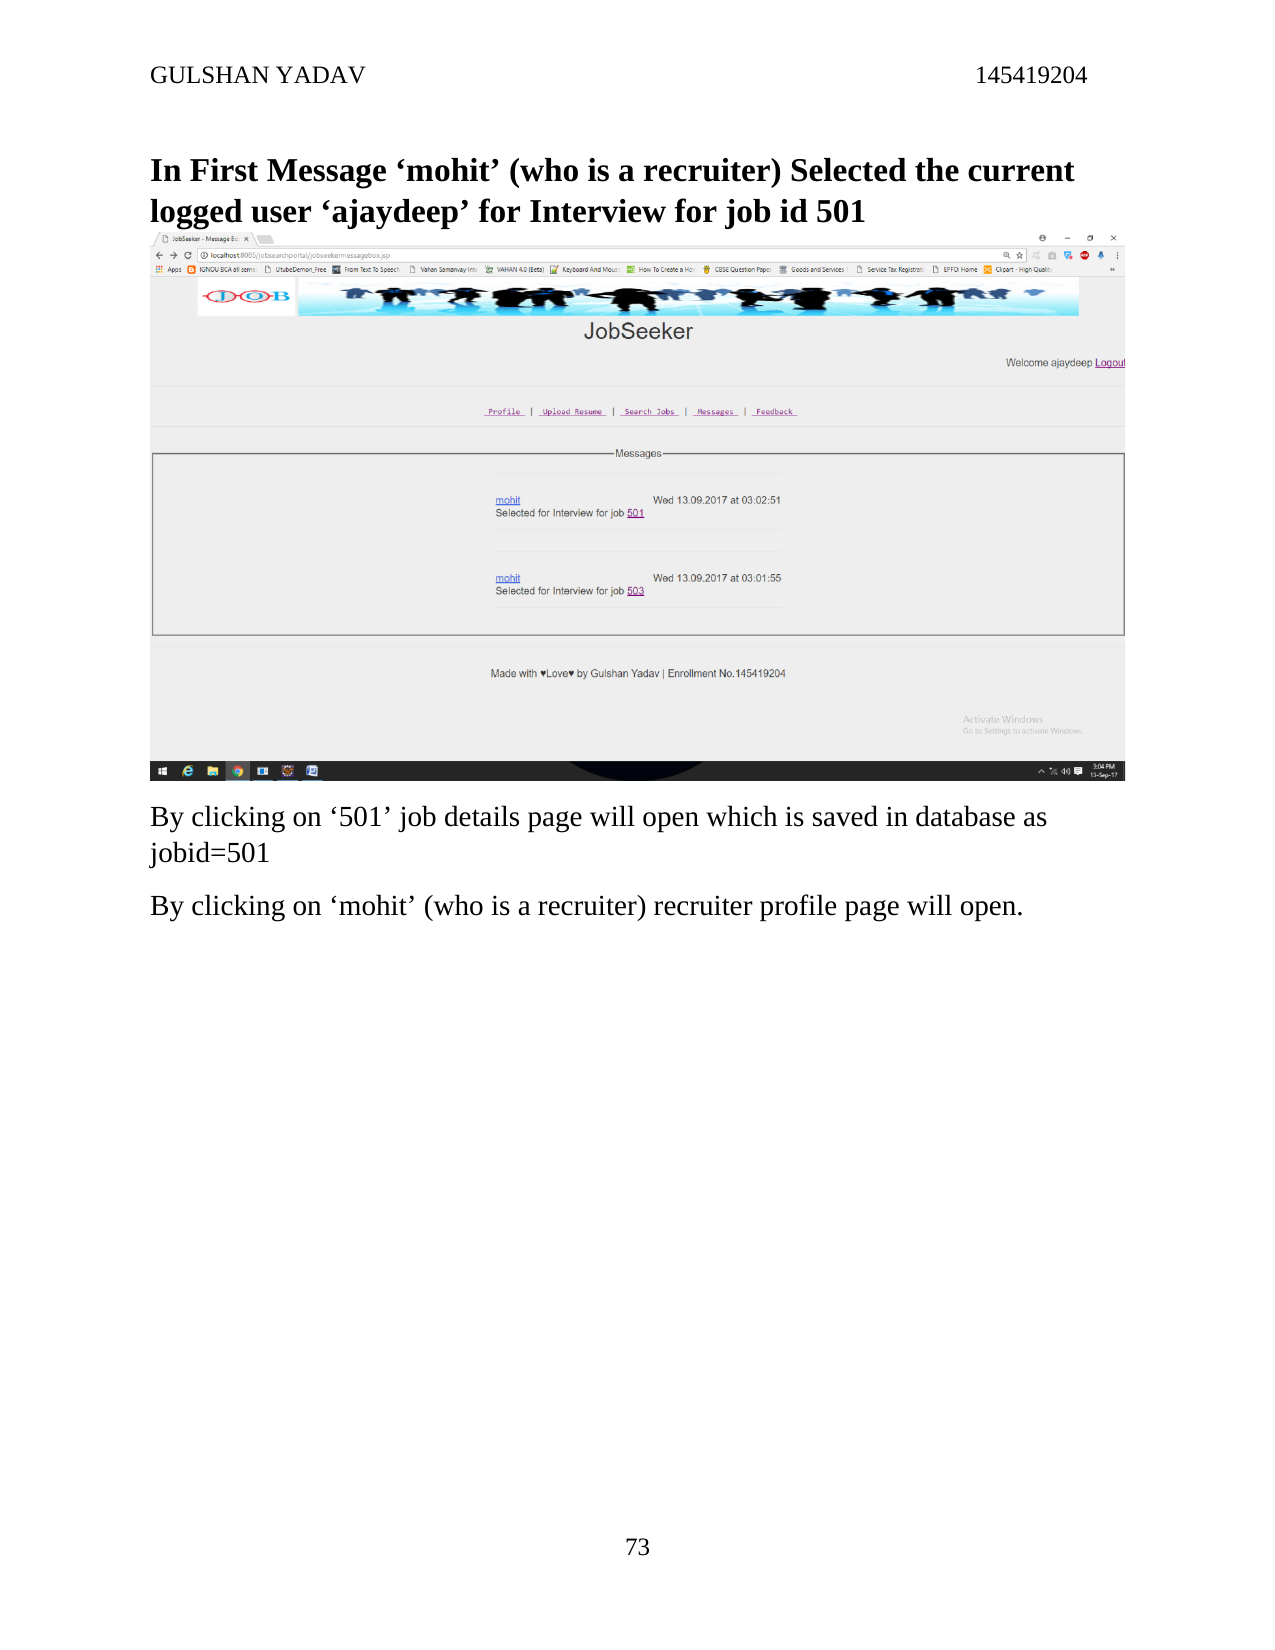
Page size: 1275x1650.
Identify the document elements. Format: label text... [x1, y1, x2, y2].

picture [150, 232, 1125, 781]
text By clicking on ‘mohit’ (who is a recruiter) recruiter profile page will open. [150, 888, 1125, 922]
text By clicking on ‘501’ job details page will open which is saved in database as jobid=501 [150, 799, 1125, 869]
text In First Message ‘mohit’ (who is a recruiter) Selected the current logged user ‘ajaydeep’ for Interview for job id 501 [150, 150, 1125, 232]
